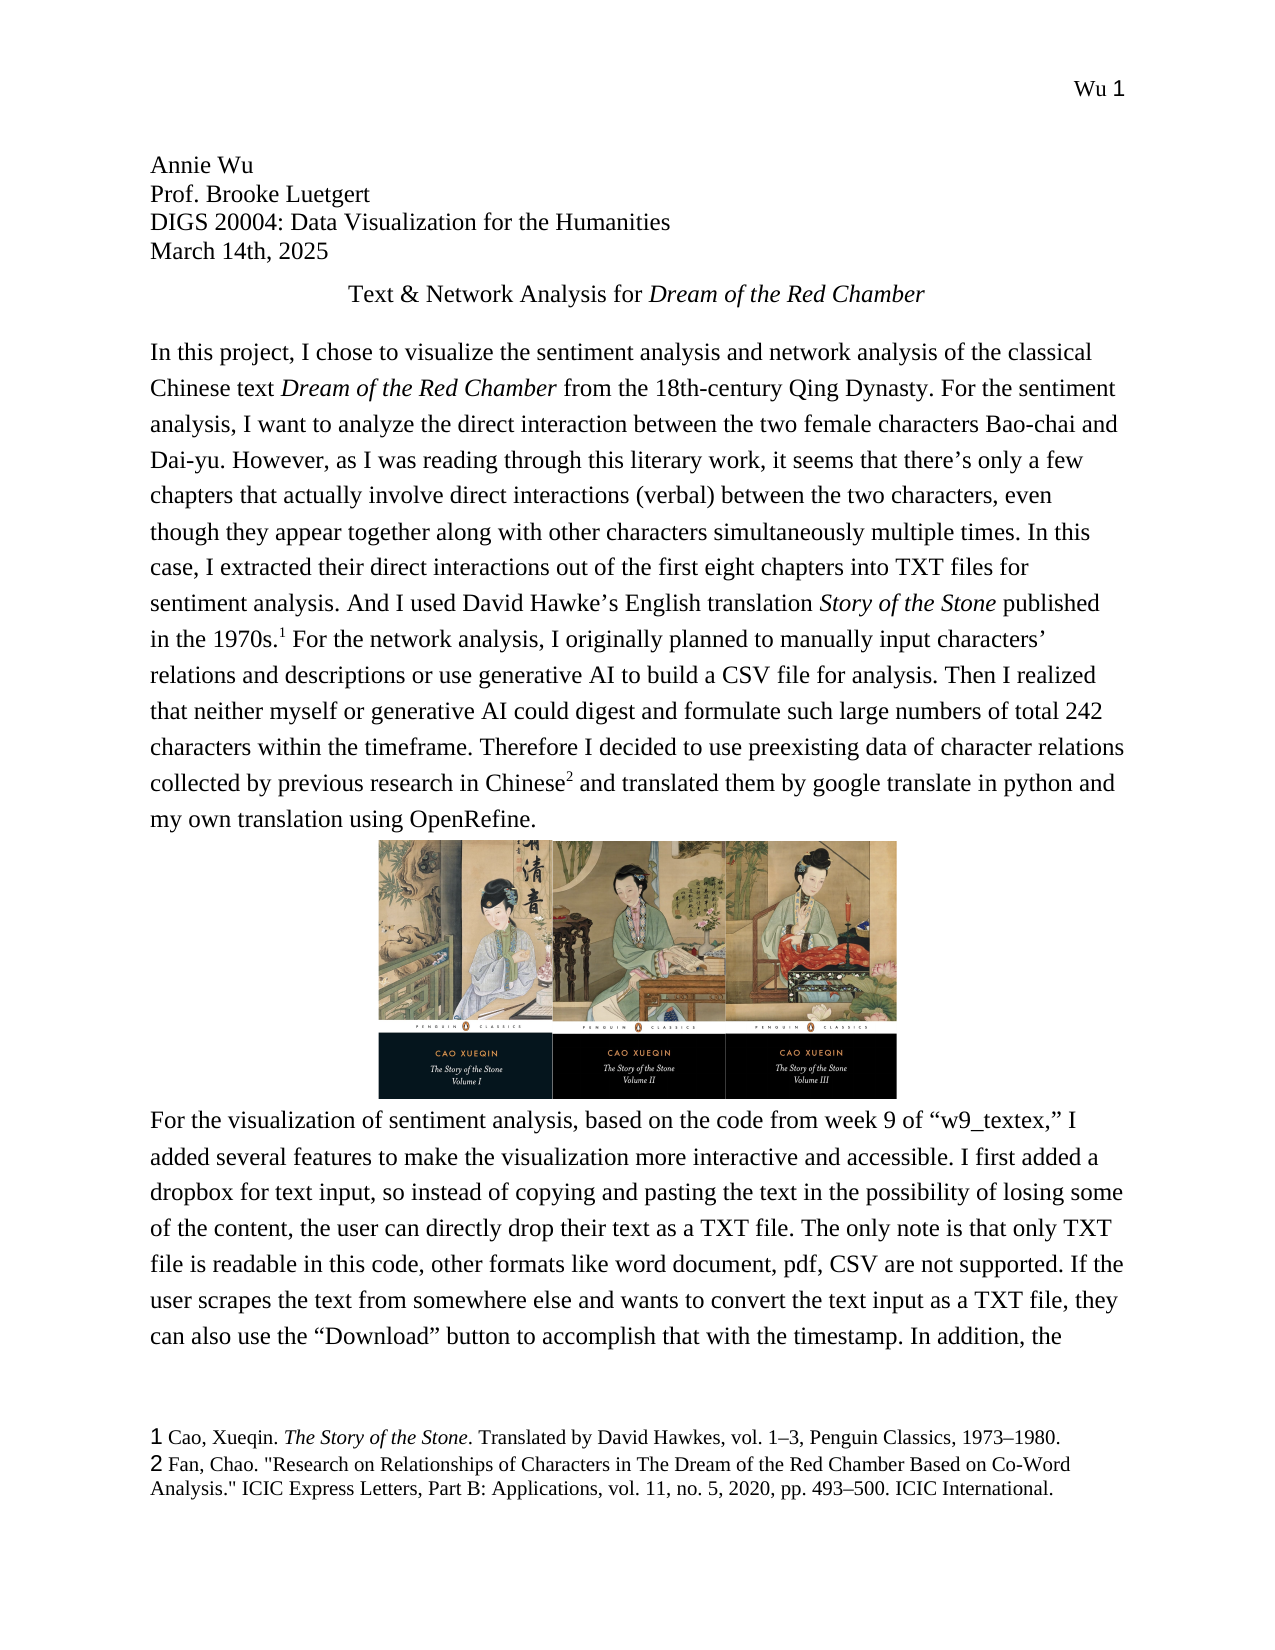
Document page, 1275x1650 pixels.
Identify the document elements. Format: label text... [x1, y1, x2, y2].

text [150, 1106, 1125, 1350]
picture [378, 840, 897, 1099]
text March 14th, 2025 [150, 236, 1125, 265]
text In this project, I chose to visualize the sentiment analysis and network analysis of the classical Chinese text Dream of the Red Chamber from the 18th-century Qing Dynasty. For the sentiment analysis, I want to analyze the direct interaction between the two female characters Bao-chai and Dai-yu. However, as I was reading through this literary work, it seems that there’s only a few chapters that actually involve direct interactions (verbal) between the two characters, even though they appear together along with other characters simultaneously multiple times. In this case, I extracted their direct interactions out of the first eight chapters into TXT files for sentiment analysis. And I used David Hawke’s English translation Story of the Stone published in the 1970s. For the network analysis, I originally planned to manually input characters’ relations and descriptions or use generative AI to build a CSV file for analysis. Then I realized that neither myself or generative AI could digest and formulate such large numbers of total 242 characters within the timeframe. Therefore I decided to use preexisting data of character relations collected by previous research in Chinese and translated them by google translate in python and my own translation using OpenRefine. [150, 337, 1125, 833]
text DIGS 20004: Data Visualization for the Humanities [150, 207, 1125, 236]
text Annie Wu [150, 150, 1125, 179]
text Text & Network Analysis for Dream of the Red Chamber [150, 279, 1125, 308]
text Prof. Brooke Luetgert [150, 179, 1125, 207]
